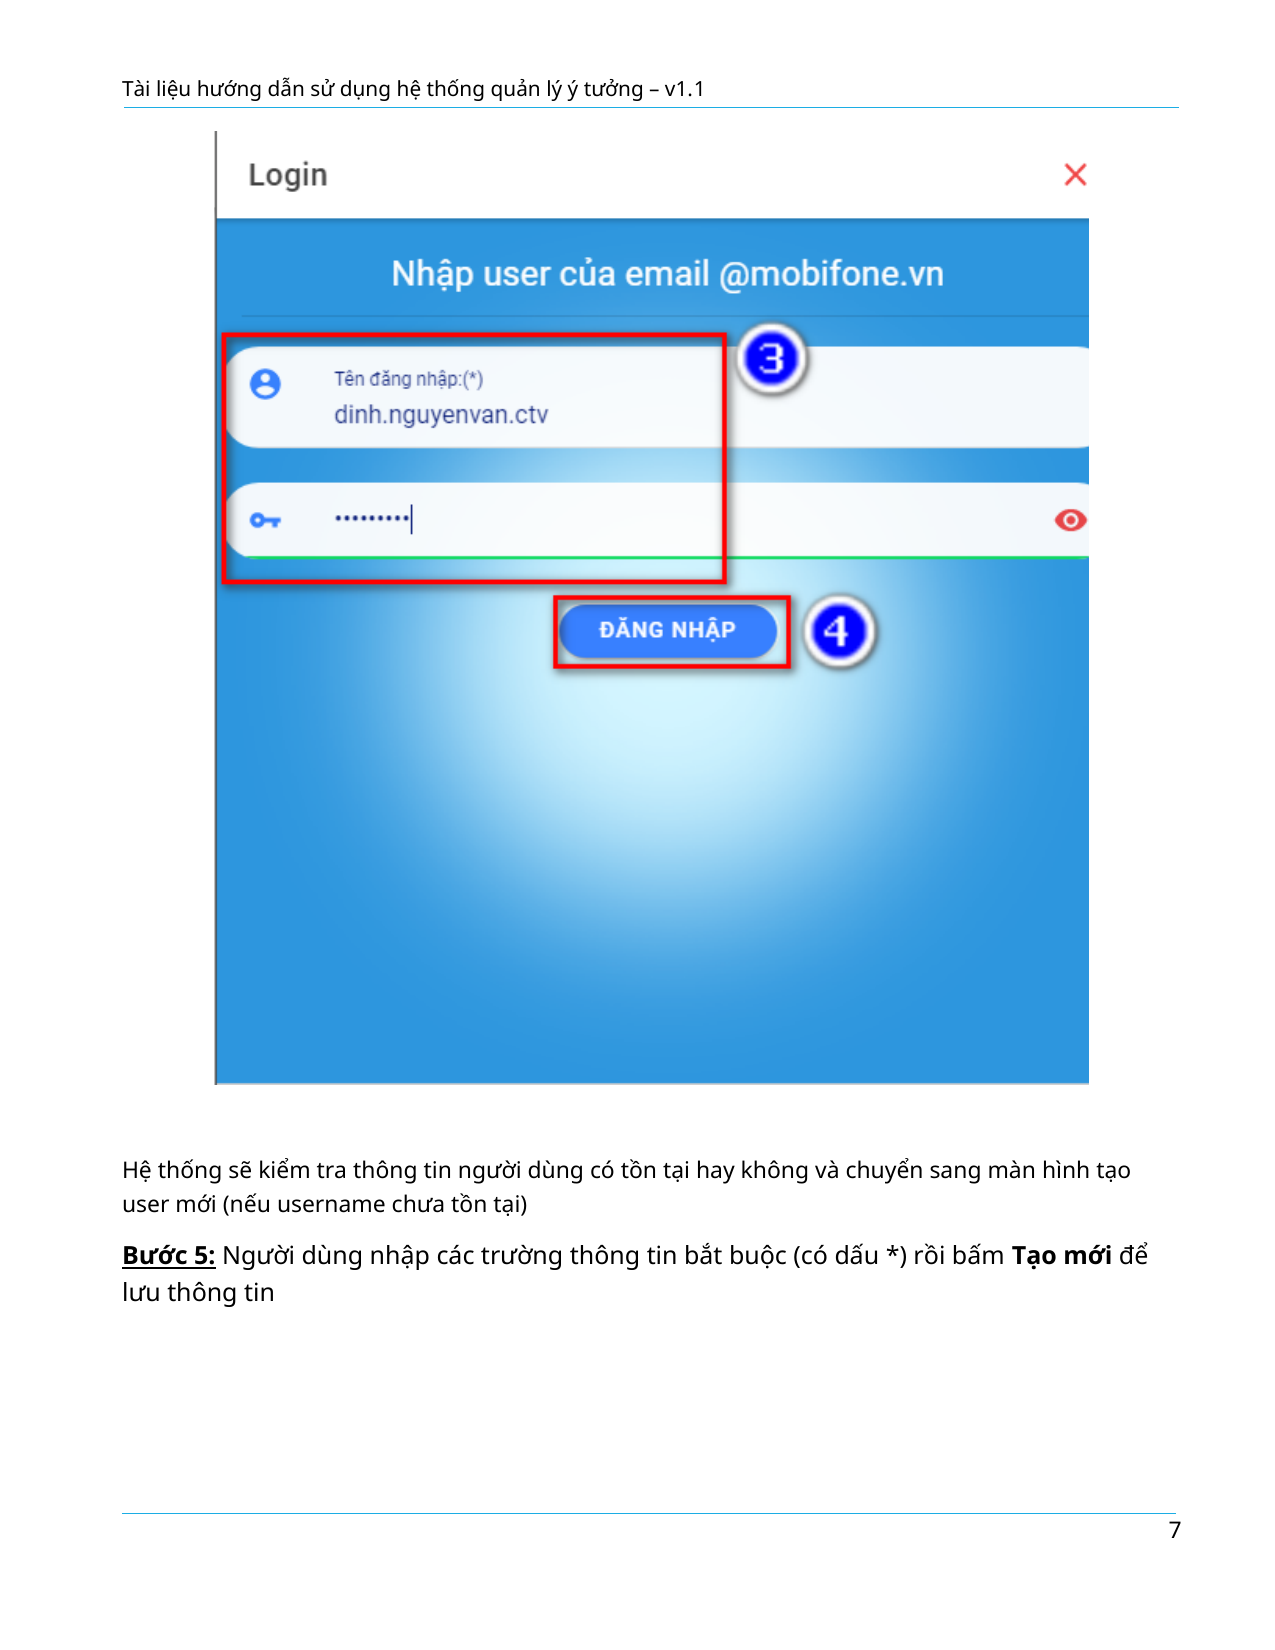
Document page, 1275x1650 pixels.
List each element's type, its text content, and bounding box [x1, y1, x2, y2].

text Bước 5: Người dùng nhập các trường thông tin bắt buộc (có dấu *) rồi bấm Tạo mới để lưu thông tin [122, 1238, 1181, 1309]
picture [214, 131, 1089, 1085]
text Hệ thống sẽ kiểm tra thông tin người dùng có tồn tại hay không và chuyển sang màn hình tạo user mới (nếu username chưa tồn tại) [122, 1154, 1181, 1219]
